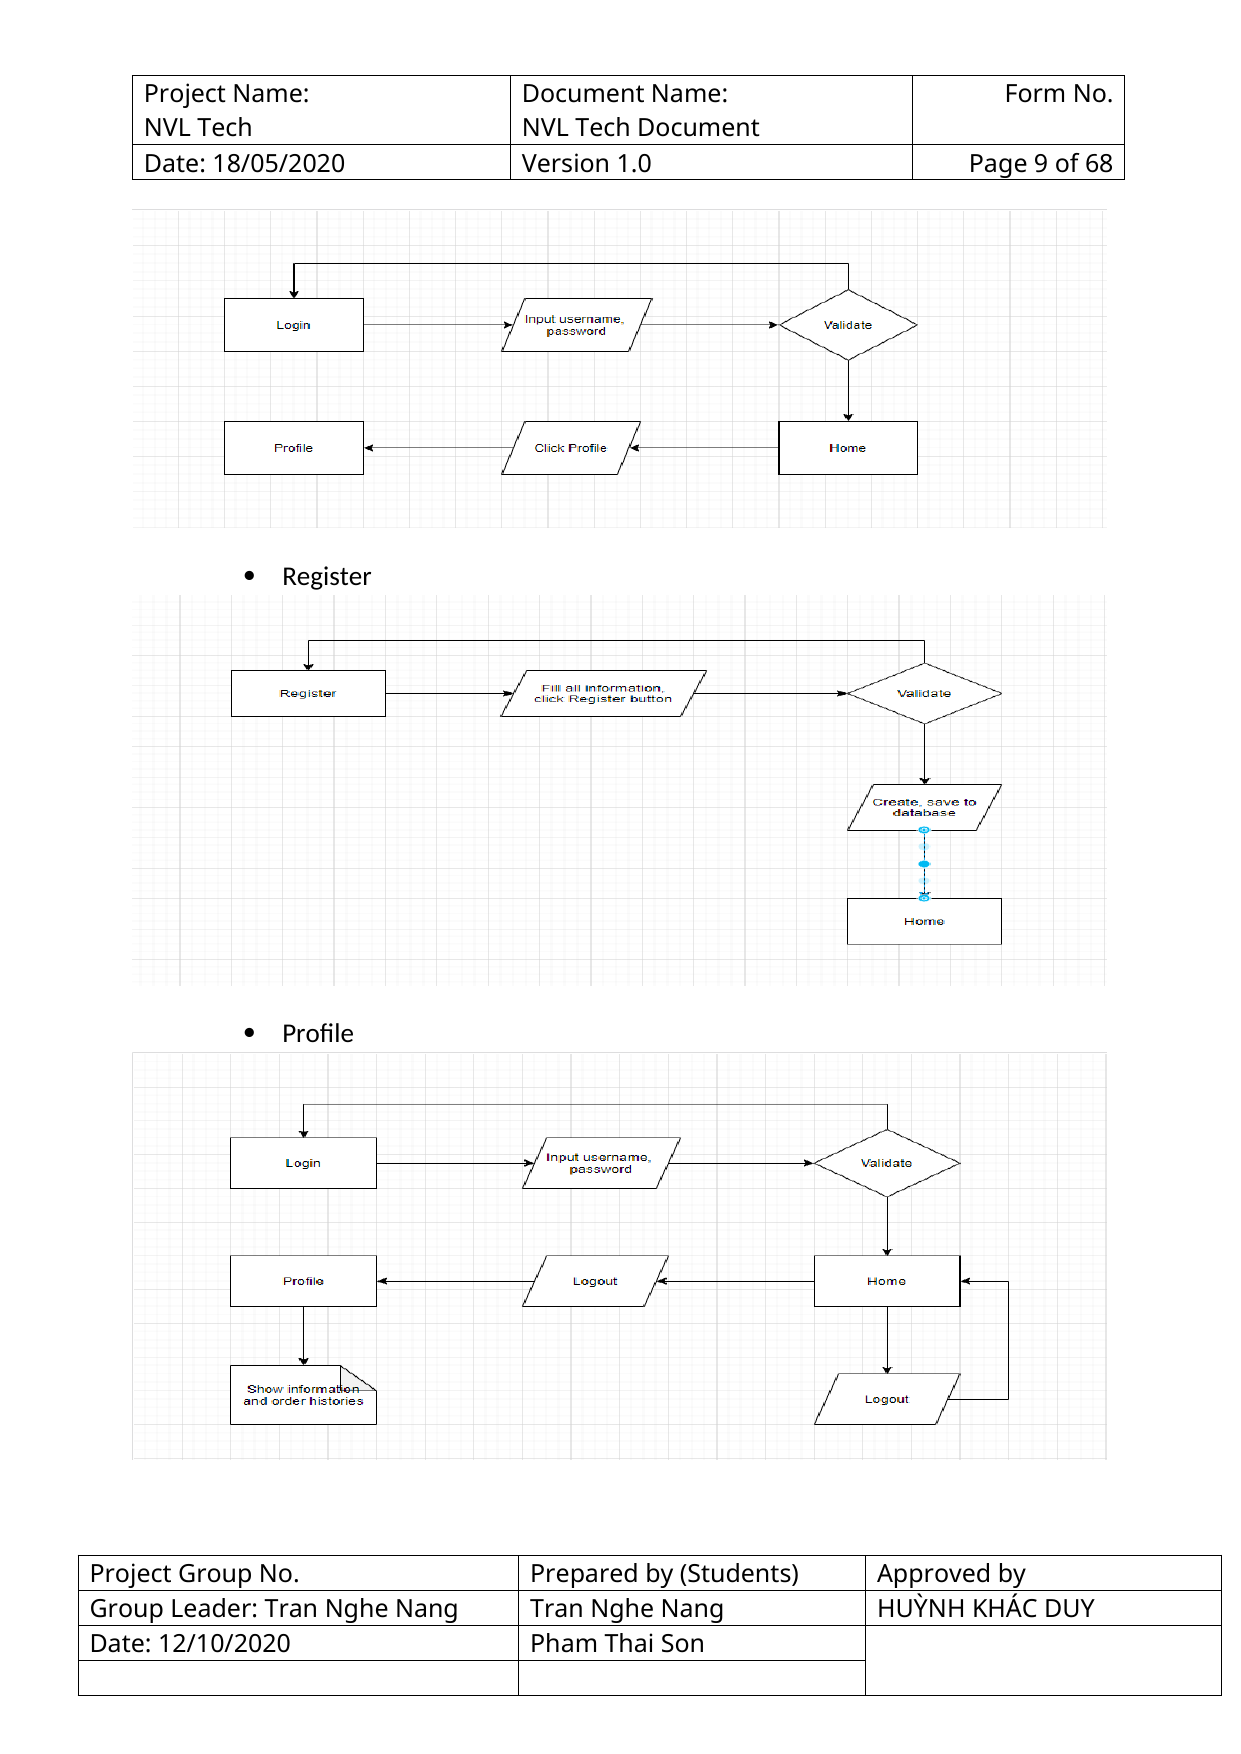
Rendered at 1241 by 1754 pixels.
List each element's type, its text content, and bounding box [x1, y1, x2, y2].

list Profile [244, 1016, 1125, 1049]
picture [132, 594, 1107, 986]
list Register [244, 559, 1125, 592]
picture [132, 1052, 1107, 1460]
picture [132, 209, 1107, 528]
